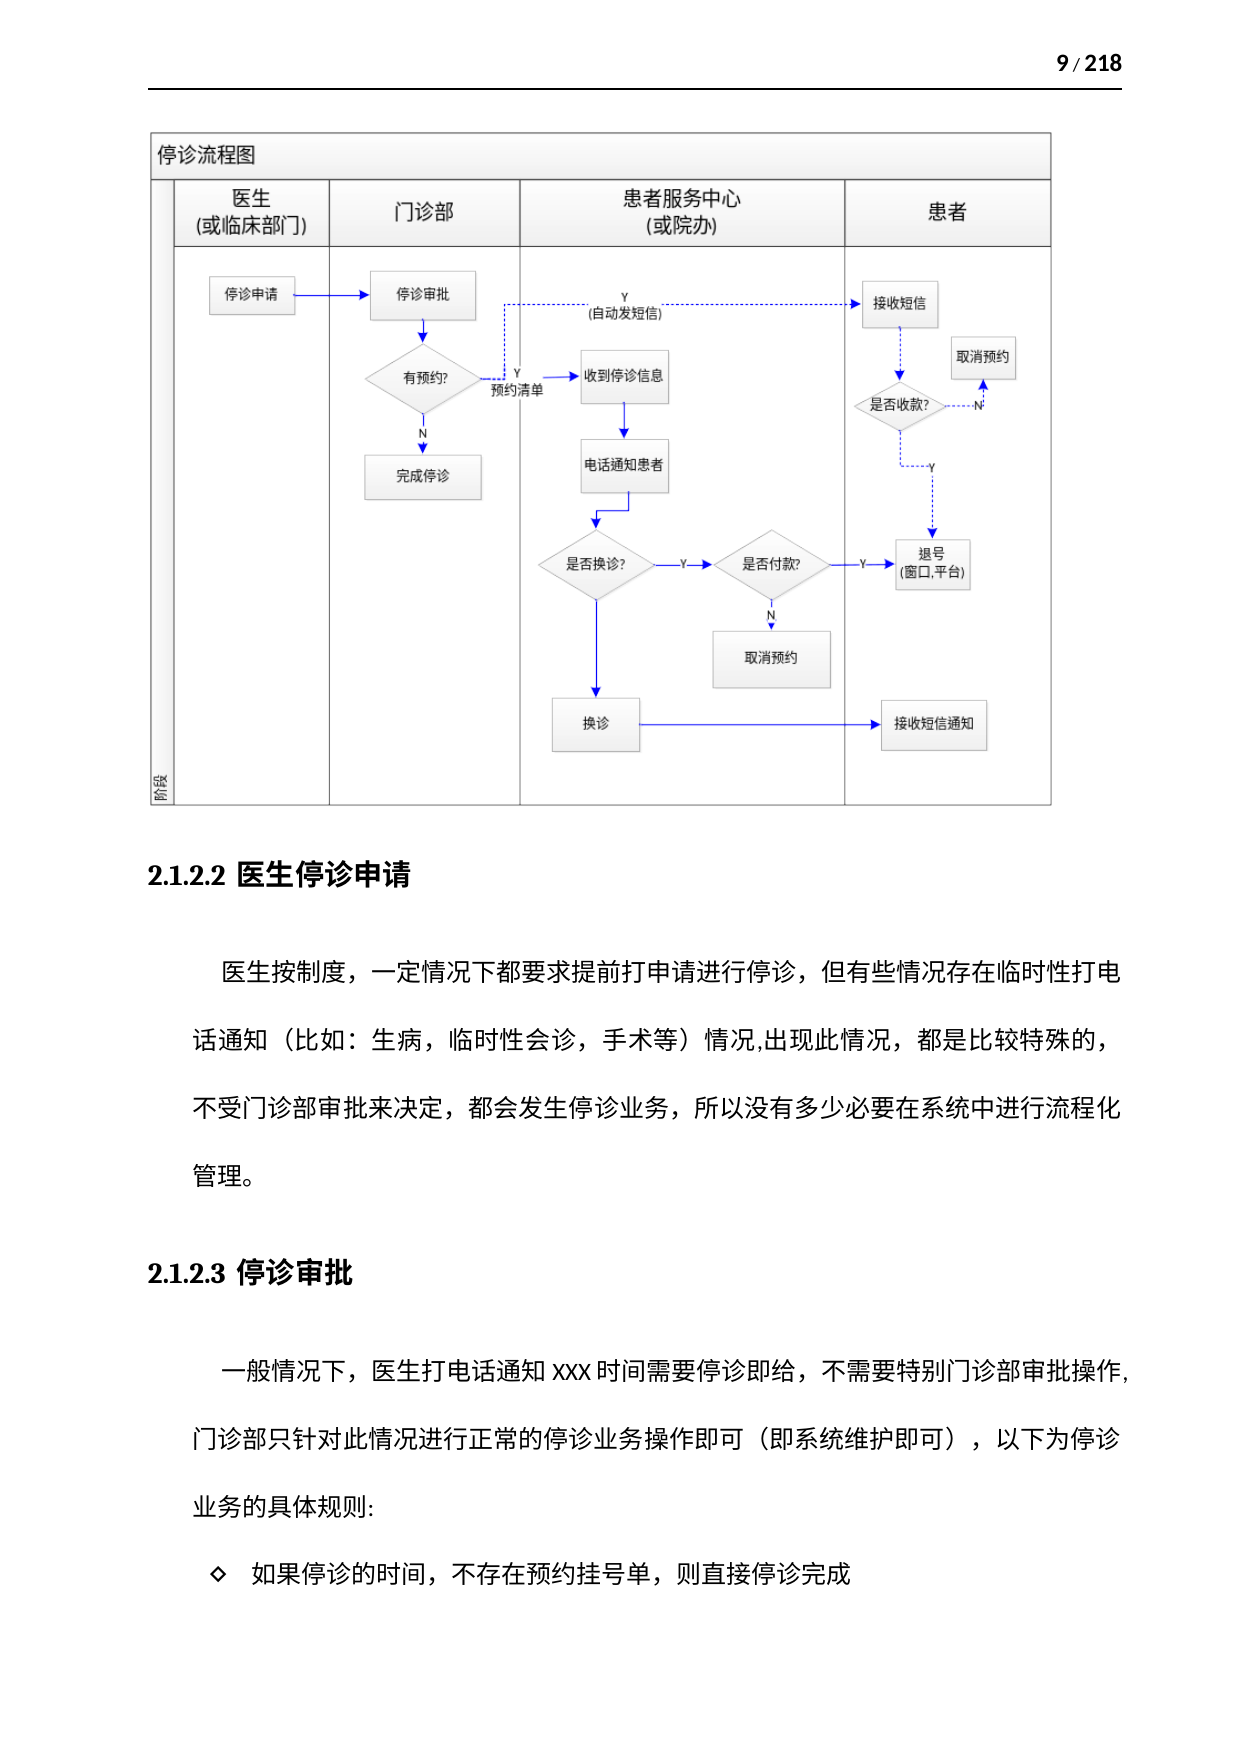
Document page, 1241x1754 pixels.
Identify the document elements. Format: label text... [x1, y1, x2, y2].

list 医生按制度，一定情况下都要求提前打申请进行停诊，但有些情况存在临时性打电话通知（比如：生病，临时性会诊，手术等）情况,出现此情况，都是比较特殊的，不受门诊部审批来决定，都会发生停诊业务，所以没有多少必要在系统中进行流程化管理。 [192, 936, 1122, 1208]
subtitle 停诊审批 [148, 1237, 1122, 1305]
list 一般情况下，医生打电话通知XXX时间需要停诊即给，不需要特别门诊部审批操作,门诊部只针对此情况进行正常的停诊业务操作即可（即系统维护即可），以下为停诊业务的具体规则: [192, 1335, 1122, 1539]
subtitle 医生停诊申请 [148, 838, 1122, 906]
list 如果停诊的时间，不存在预约挂号单，则直接停诊完成 [207, 1539, 1122, 1607]
